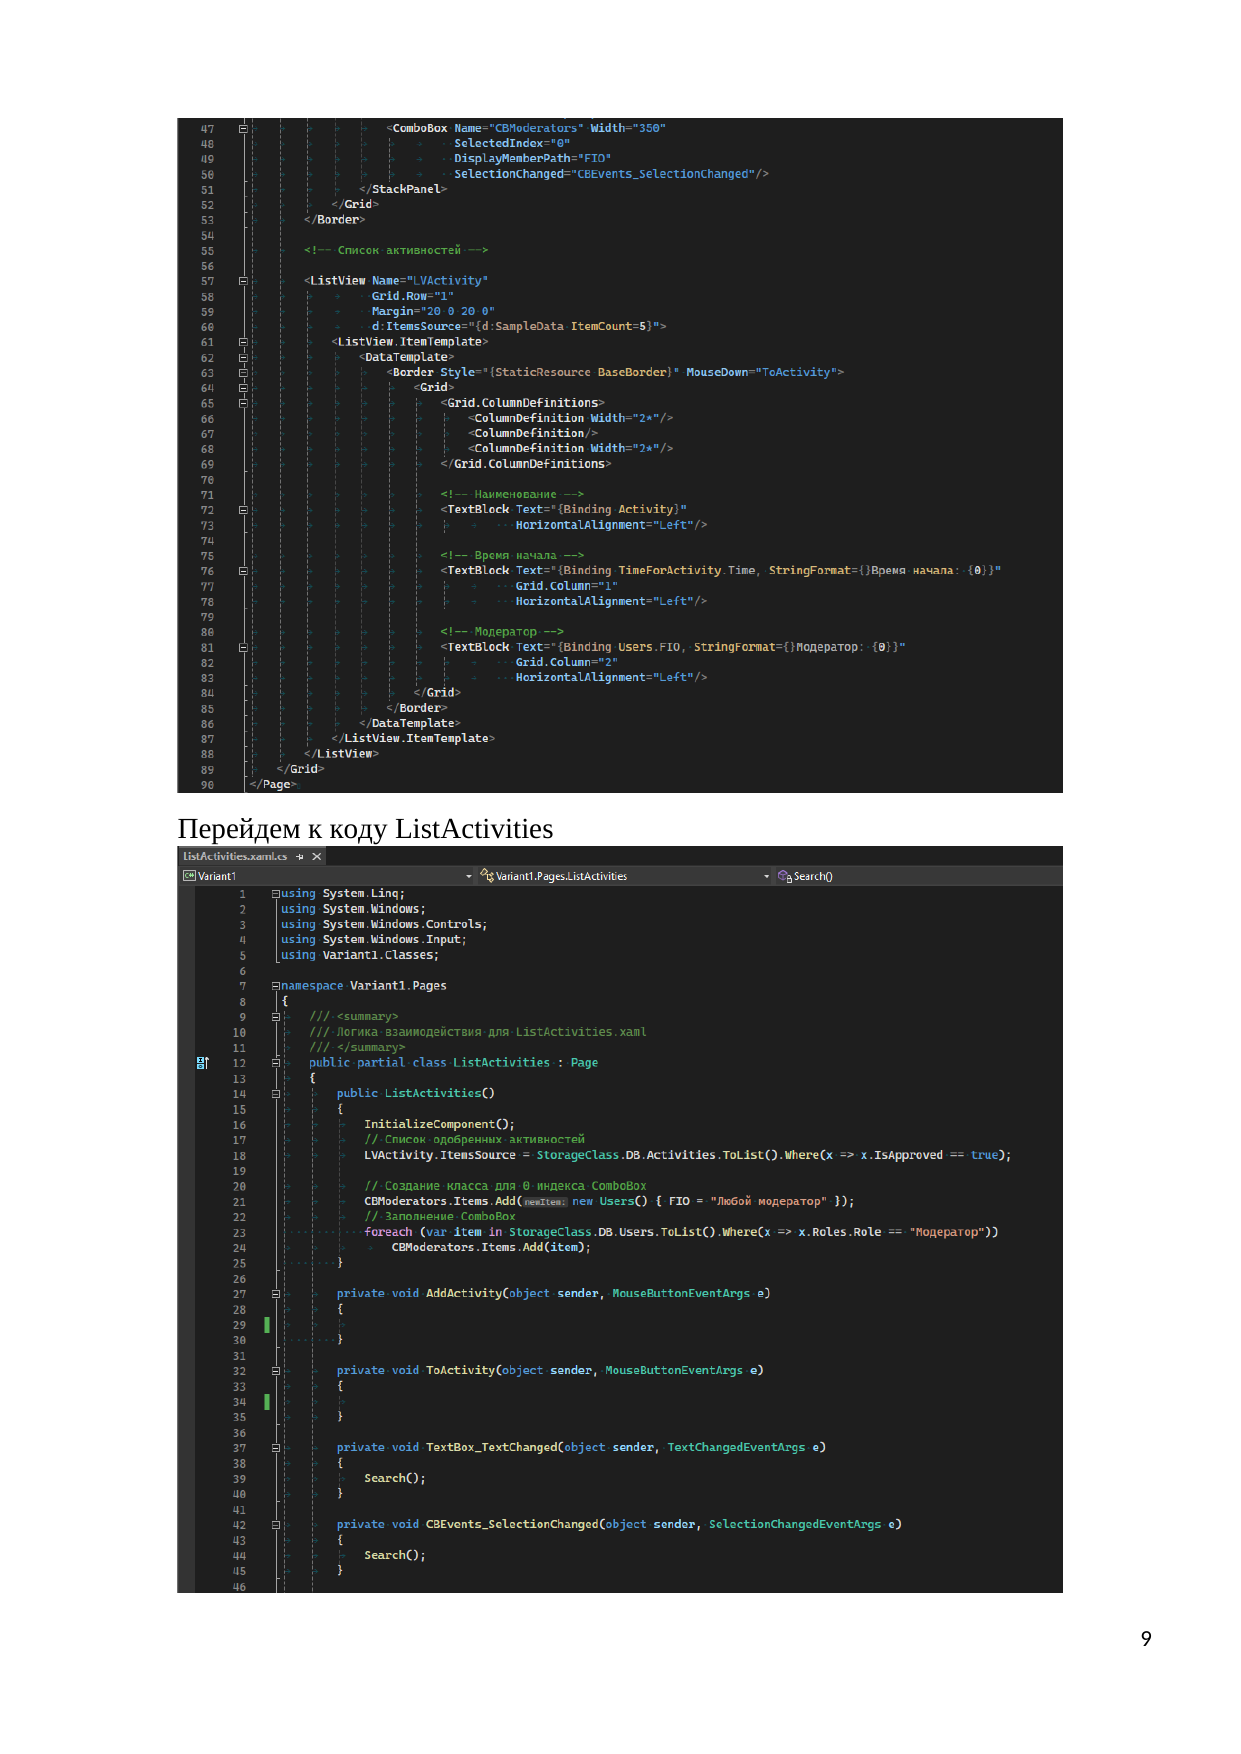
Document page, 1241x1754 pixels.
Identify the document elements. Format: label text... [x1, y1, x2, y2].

picture [177, 118, 1063, 793]
picture [177, 846, 1063, 1593]
